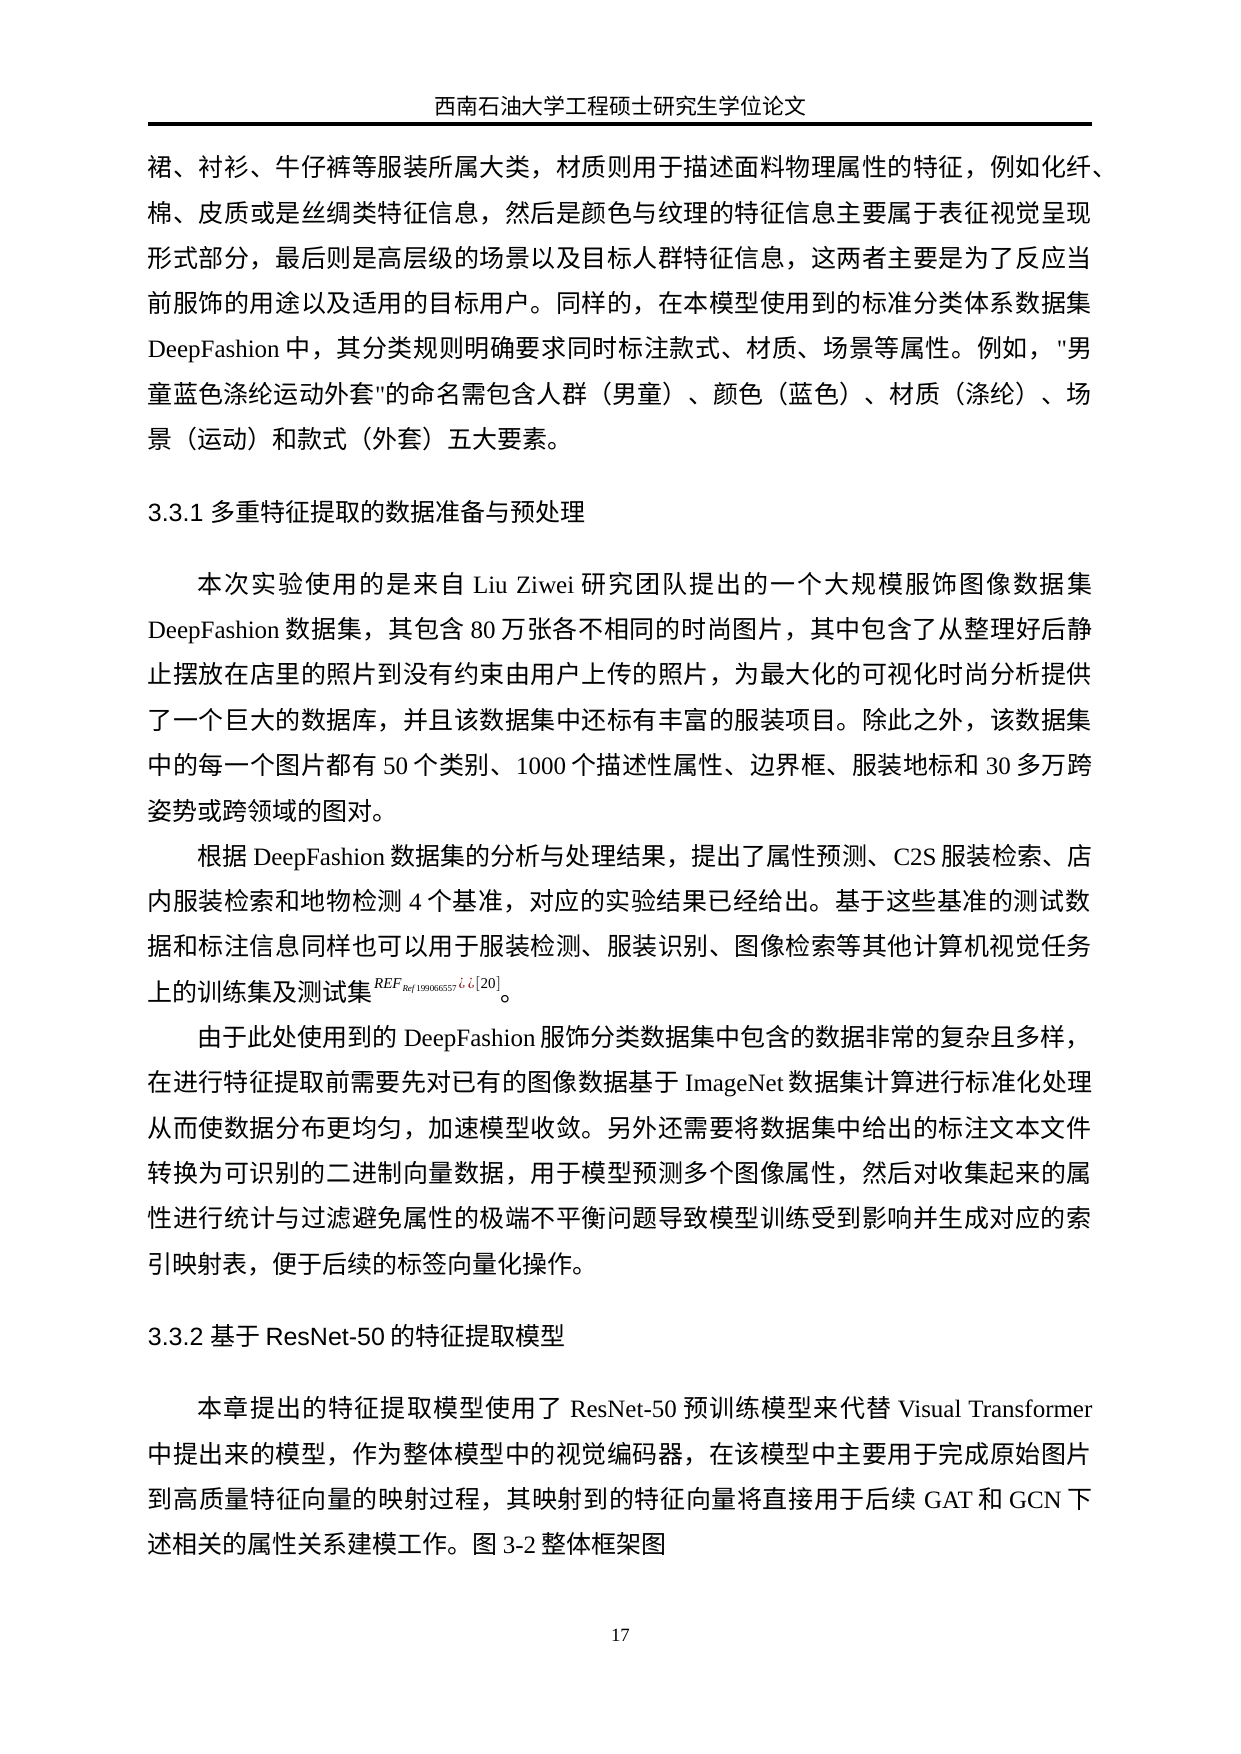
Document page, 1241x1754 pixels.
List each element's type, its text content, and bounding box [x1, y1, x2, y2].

text 由于此处使用到的DeepFashion服饰分类数据集中包含的数据非常的复杂且多样，在进行特征提取前需要先对已有的图像数据基于ImageNet数据集计算进行标准化处理从而使数据分布更均匀，加速模型收敛。另外还需要将数据集中给出的标注文本文件转换为可识别的二进制向量数据，用于模型预测多个图像属性，然后对收集起来的属性进行统计与过滤避免属性的极端不平衡问题导致模型训练受到影响并生成对应的索引映射表，便于后续的标签向量化操作。 [148, 1017, 1092, 1280]
text 本章提出的特征提取模型使用了ResNet-50预训练模型来代替Visual Transformer中提出来的模型，作为整体模型中的视觉编码器，在该模型中主要用于完成原始图片到高质量特征向量的映射过程，其映射到的特征向量将直接用于后续GAT和GCN下述相关的属性关系建模工作。图3-2整体框架图 [148, 1389, 1092, 1561]
text 本次实验使用的是来自Liu Ziwei研究团队提出的一个大规模服饰图像数据集DeepFashion数据集，其包含80万张各不相同的时尚图片，其中包含了从整理好后静止摆放在店里的照片到没有约束由用户上传的照片，为最大化的可视化时尚分析提供了一个巨大的数据库，并且该数据集中还标有丰富的服装项目。除此之外，该数据集中的每一个图片都有50个类别、1000个描述性属性、边界框、服装地标和30多万跨姿势或跨领域的图对。 [148, 564, 1092, 827]
subtitle 3.3.2 基于ResNet-50的特征提取模型 [148, 1316, 1092, 1353]
text 根据DeepFashion数据集的分析与处理结果，提出了属性预测、C2S服装检索、店内服装检索和地物检测4个基准，对应的实验结果已经给出。基于这些基准的测试数据和标注信息同样也可以用于服装检测、服装识别、图像检索等其他计算机视觉任务上的训练集及。 [148, 836, 1092, 1008]
subtitle 3.3.1 多重特征提取的数据准备与预处理 [148, 492, 1092, 528]
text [148, 148, 1092, 456]
